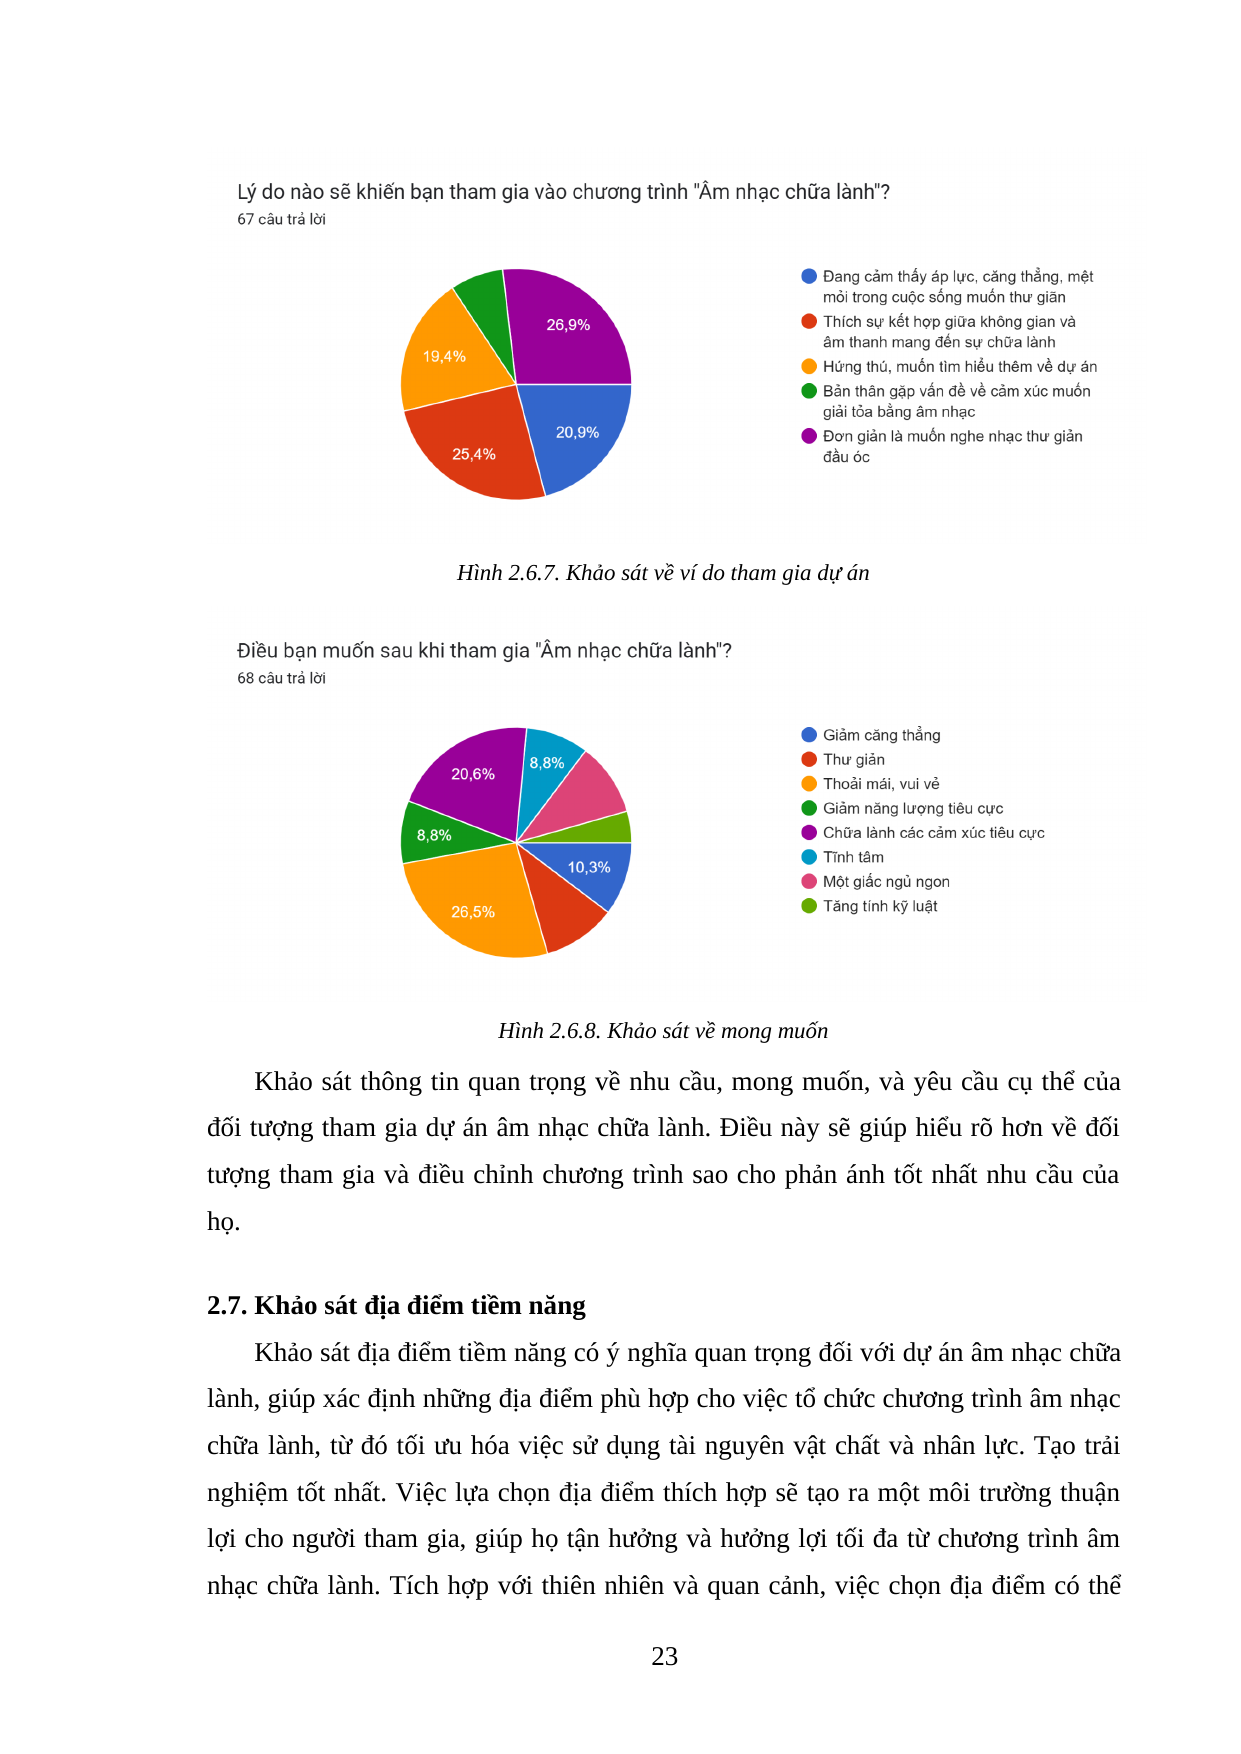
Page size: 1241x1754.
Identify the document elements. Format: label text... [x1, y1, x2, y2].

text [207, 1336, 1122, 1600]
subtitle 2.7. Khảo sát địa điểm tiềm năng [207, 1289, 1122, 1320]
picture [206, 606, 1147, 1002]
text Khảo sát thông tin quan trọng về nhu cầu, mong muốn, và yêu cầu cụ thể của đối tượng tham gia dự án âm nhạc chữa lành. Điều này sẽ giúp hiểu rõ hơn về đối tượng tham gia và điều chỉnh chương trình sao cho phản ánh tốt nhất nhu cầu của họ. [207, 1065, 1122, 1236]
picture [206, 147, 1147, 544]
text Hình 2.6.8. Khảo sát về mong muốn [207, 1018, 1122, 1044]
text Hình 2.6.7. Khảo sát về ví do tham gia dự án [207, 559, 1122, 585]
